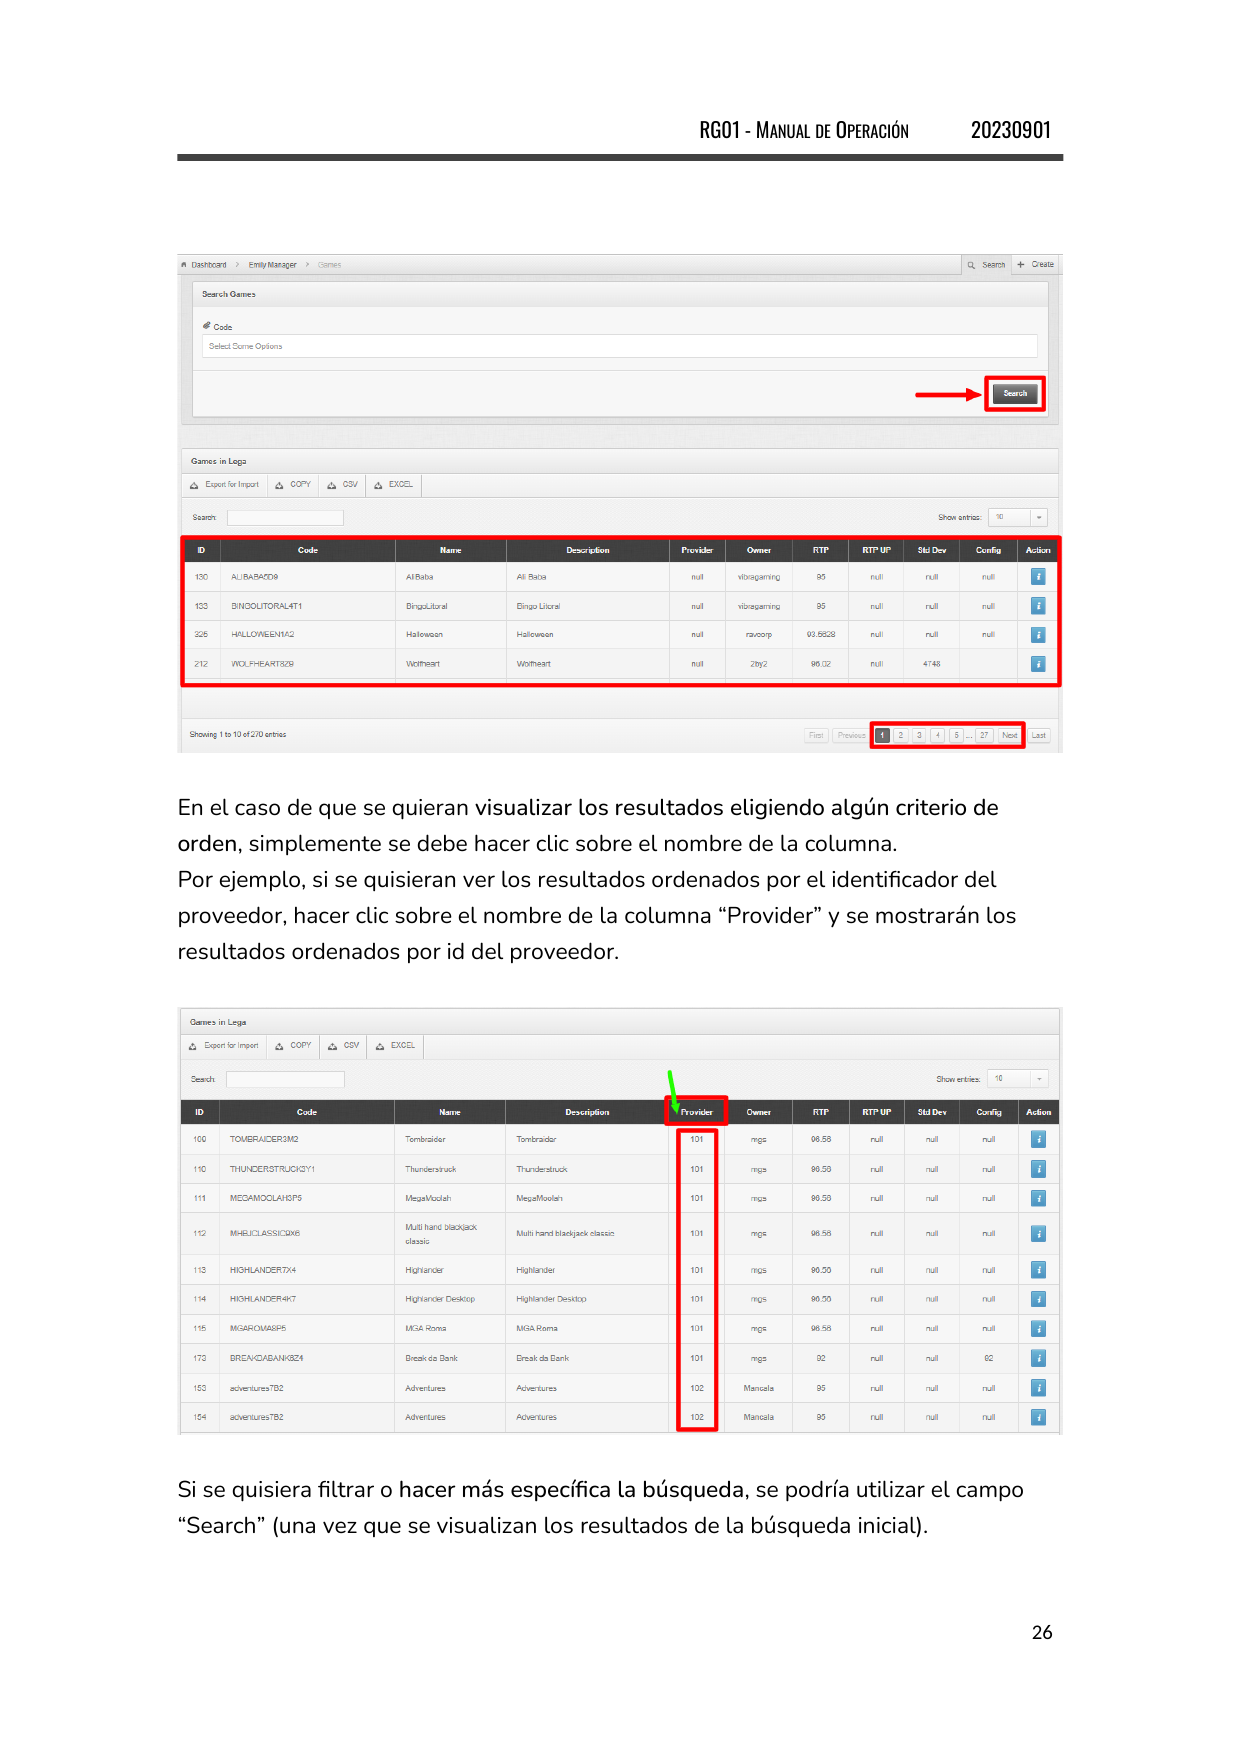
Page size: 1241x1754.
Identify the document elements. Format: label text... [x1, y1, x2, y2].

picture [177, 1007, 1063, 1435]
text En el caso de que se quieran visualizar los resultados eligiendo algún criterio de orden, simplemente se debe hacer clic sobre el nombre de la columna. [177, 792, 1063, 859]
picture [177, 154, 1064, 161]
picture [177, 254, 1063, 753]
text Si se quisiera filtrar o hacer más específica la búsqueda, se podría utilizar el campo “Search” (una vez que se visualizan los resultados de la búsqueda inicial). [177, 1474, 1063, 1542]
text Por ejemplo, si se quisieran ver los resultados ordenados por el identificador del proveedor, hacer clic sobre el nombre de la columna “Provider” y se mostrarán los resultados ordenados por id del proveedor. [177, 864, 1063, 967]
